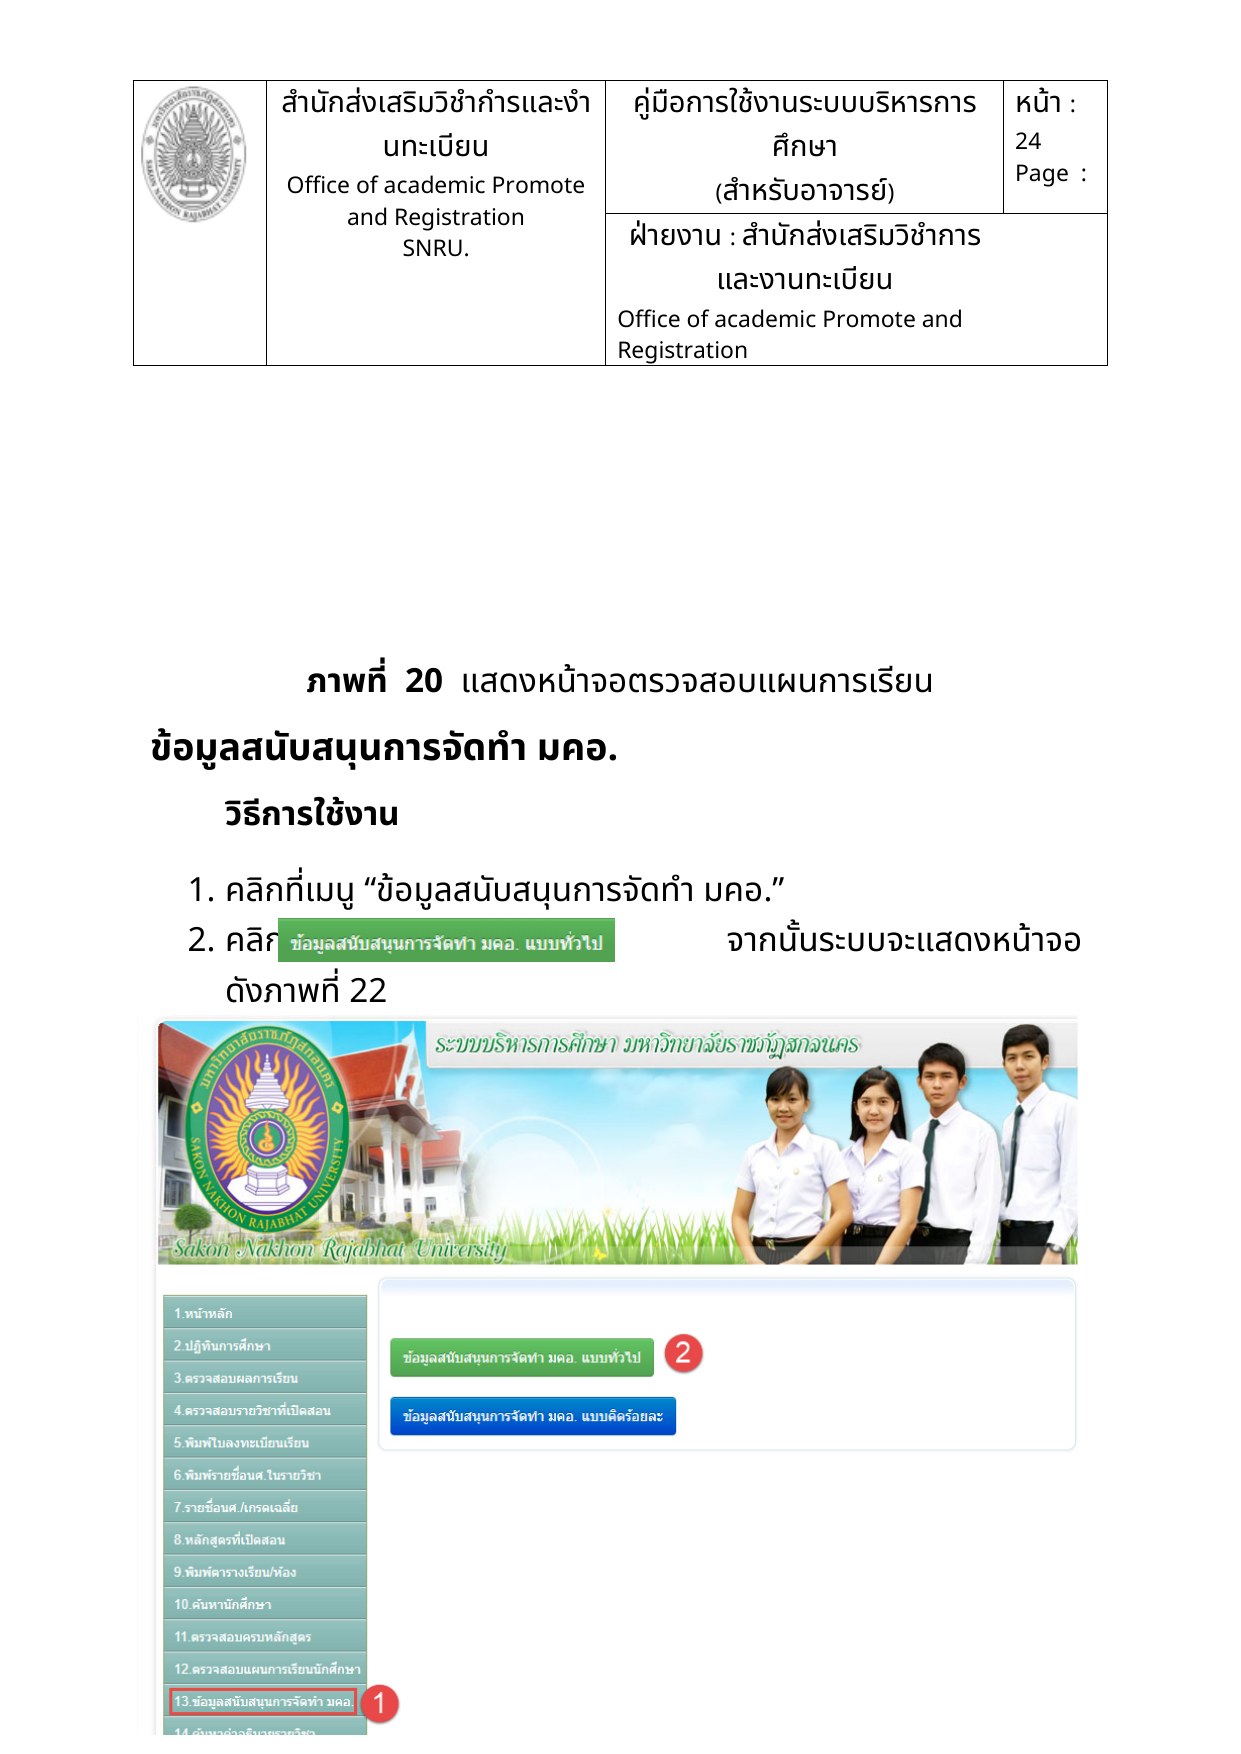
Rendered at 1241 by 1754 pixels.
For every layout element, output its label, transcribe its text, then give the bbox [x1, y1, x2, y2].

text วิธีการใช้งาน [150, 790, 1090, 840]
text ภาพที่ 20 แสดงหน้าจอตรวจสอบแผนการเรียน [150, 657, 1090, 708]
list คลิกที่เมนู “ข้อมูลสนับสนุนการจัดทำ มคอ.” [187, 865, 1090, 916]
list คลิก จากนั้นระบบจะแสดงหน้าจอ ดังภาพที่ 22 [187, 916, 1090, 1017]
picture [137, 1015, 1078, 1735]
text ข้อมูลสนับสนุนการจัดทำ มคอ. [150, 720, 1090, 777]
